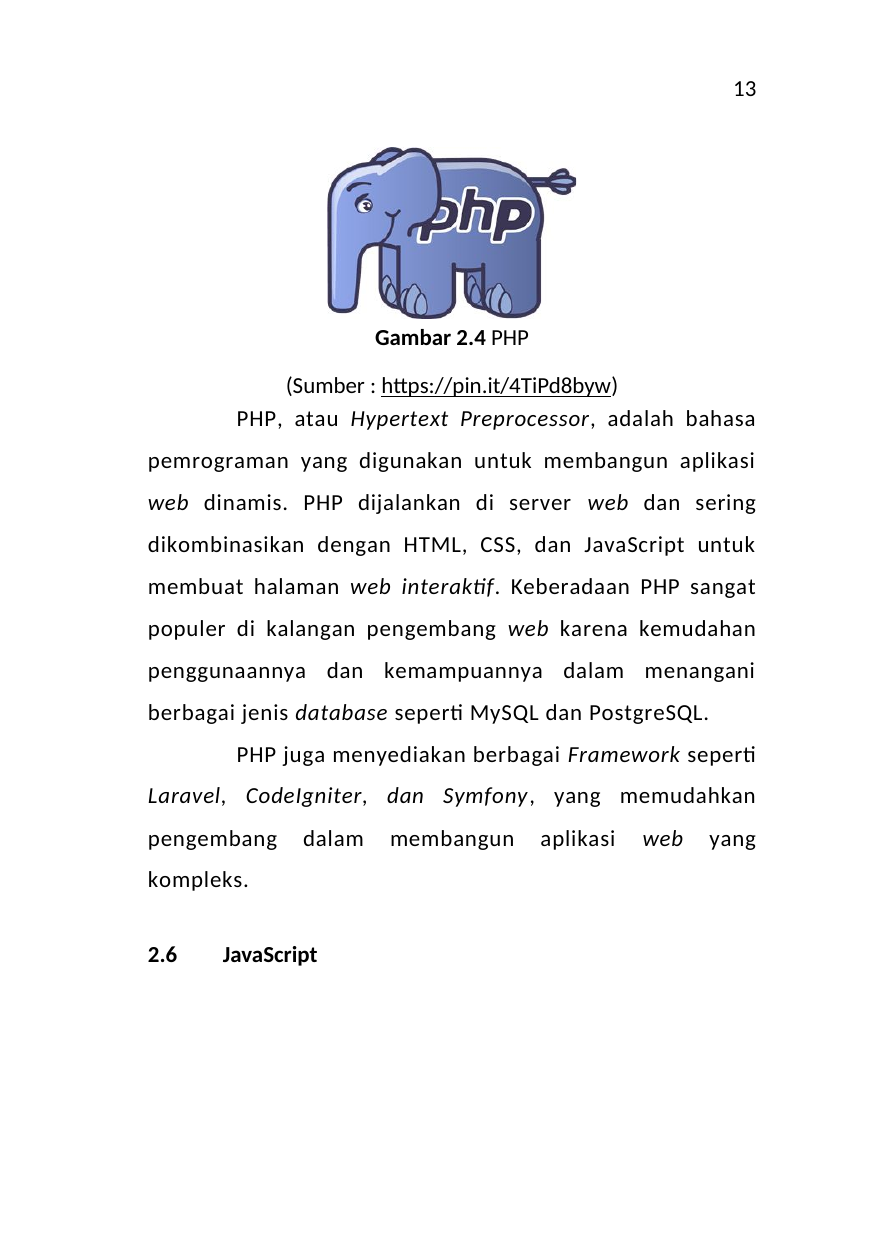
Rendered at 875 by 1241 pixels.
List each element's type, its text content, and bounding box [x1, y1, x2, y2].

text PHP juga menyediakan berbagai Framework seperti Laravel, CodeIgniter, dan Symfony, yang memudahkan pengembang dalam membangun aplikasi web yang kompleks. [148, 740, 756, 894]
text (Sumber : https://pin.it/4TiPd8byw) [148, 372, 756, 400]
text Gambar 2.4 PHP [148, 323, 756, 351]
text PHP, atau Hypertext Preprocessor, adalah bahasa pemrograman yang digunakan untuk membangun aplikasi web dinamis. PHP dijalankan di server web dan sering dikombinasikan dengan HTML, CSS, dan JavaScript untuk membuat halaman web interaktif. Keberadaan PHP sangat populer di kalangan pengembang web karena kemudahan penggunaannya dan kemampuannya dalam menangani berbagai jenis database seperti MySQL dan PostgreSQL. [148, 404, 756, 726]
subtitle JavaScript [148, 940, 756, 968]
picture [327, 147, 577, 319]
